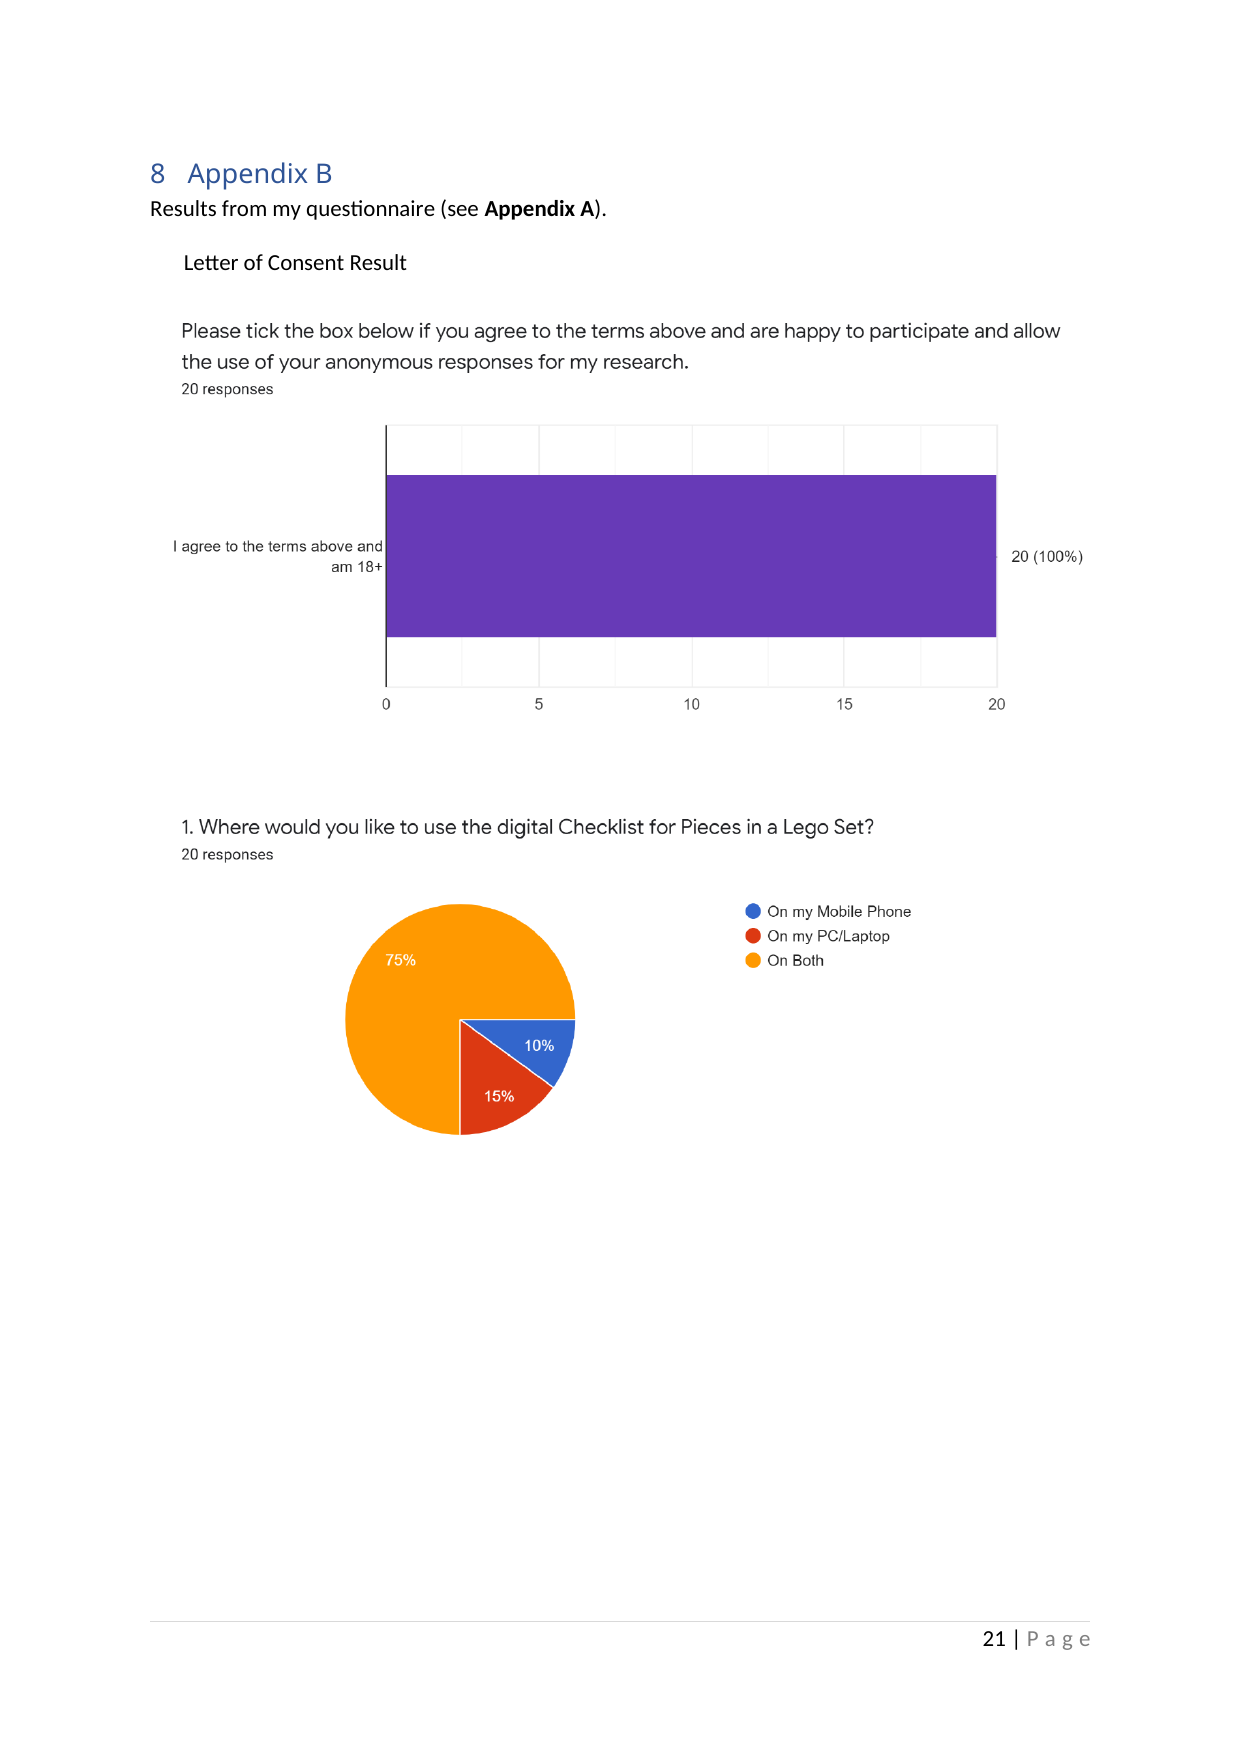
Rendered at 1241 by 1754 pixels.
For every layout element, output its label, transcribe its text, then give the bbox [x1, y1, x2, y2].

picture [150, 782, 1091, 1179]
text Results from my questionnaire (see Appendix A). [150, 194, 1090, 222]
subtitle Appendix B [150, 154, 1090, 191]
picture [150, 286, 1091, 764]
